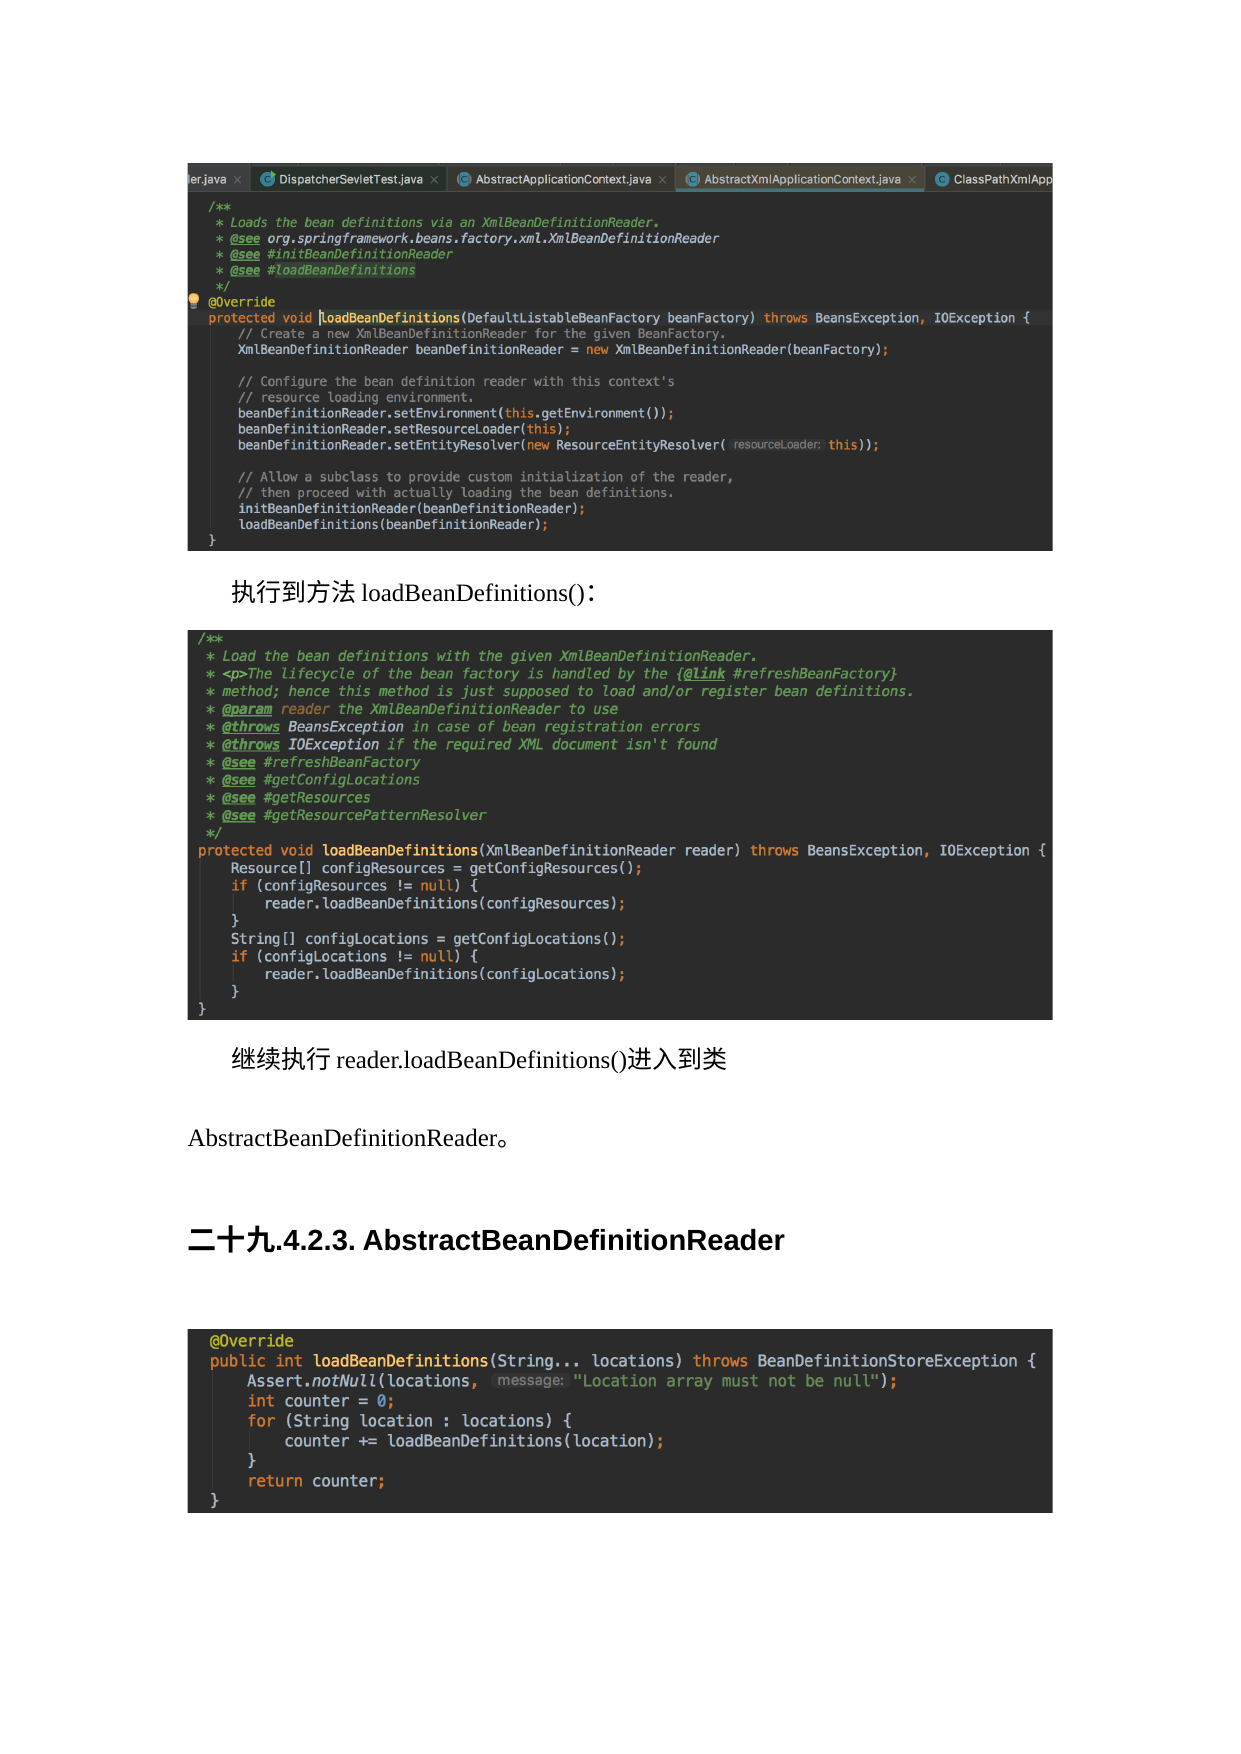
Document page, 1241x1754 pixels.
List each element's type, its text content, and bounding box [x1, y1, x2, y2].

subtitle AbstractBeanDefinitionReader [187, 1205, 1053, 1270]
text 继续执行reader.loadBeanDefinitions()进入到类AbstractBeanDefinitionReader。 [187, 1026, 1053, 1168]
picture [187, 1329, 1053, 1513]
picture [187, 163, 1053, 551]
text 执行到方法loadBeanDefinitions()： [187, 558, 1053, 623]
picture [187, 630, 1053, 1020]
